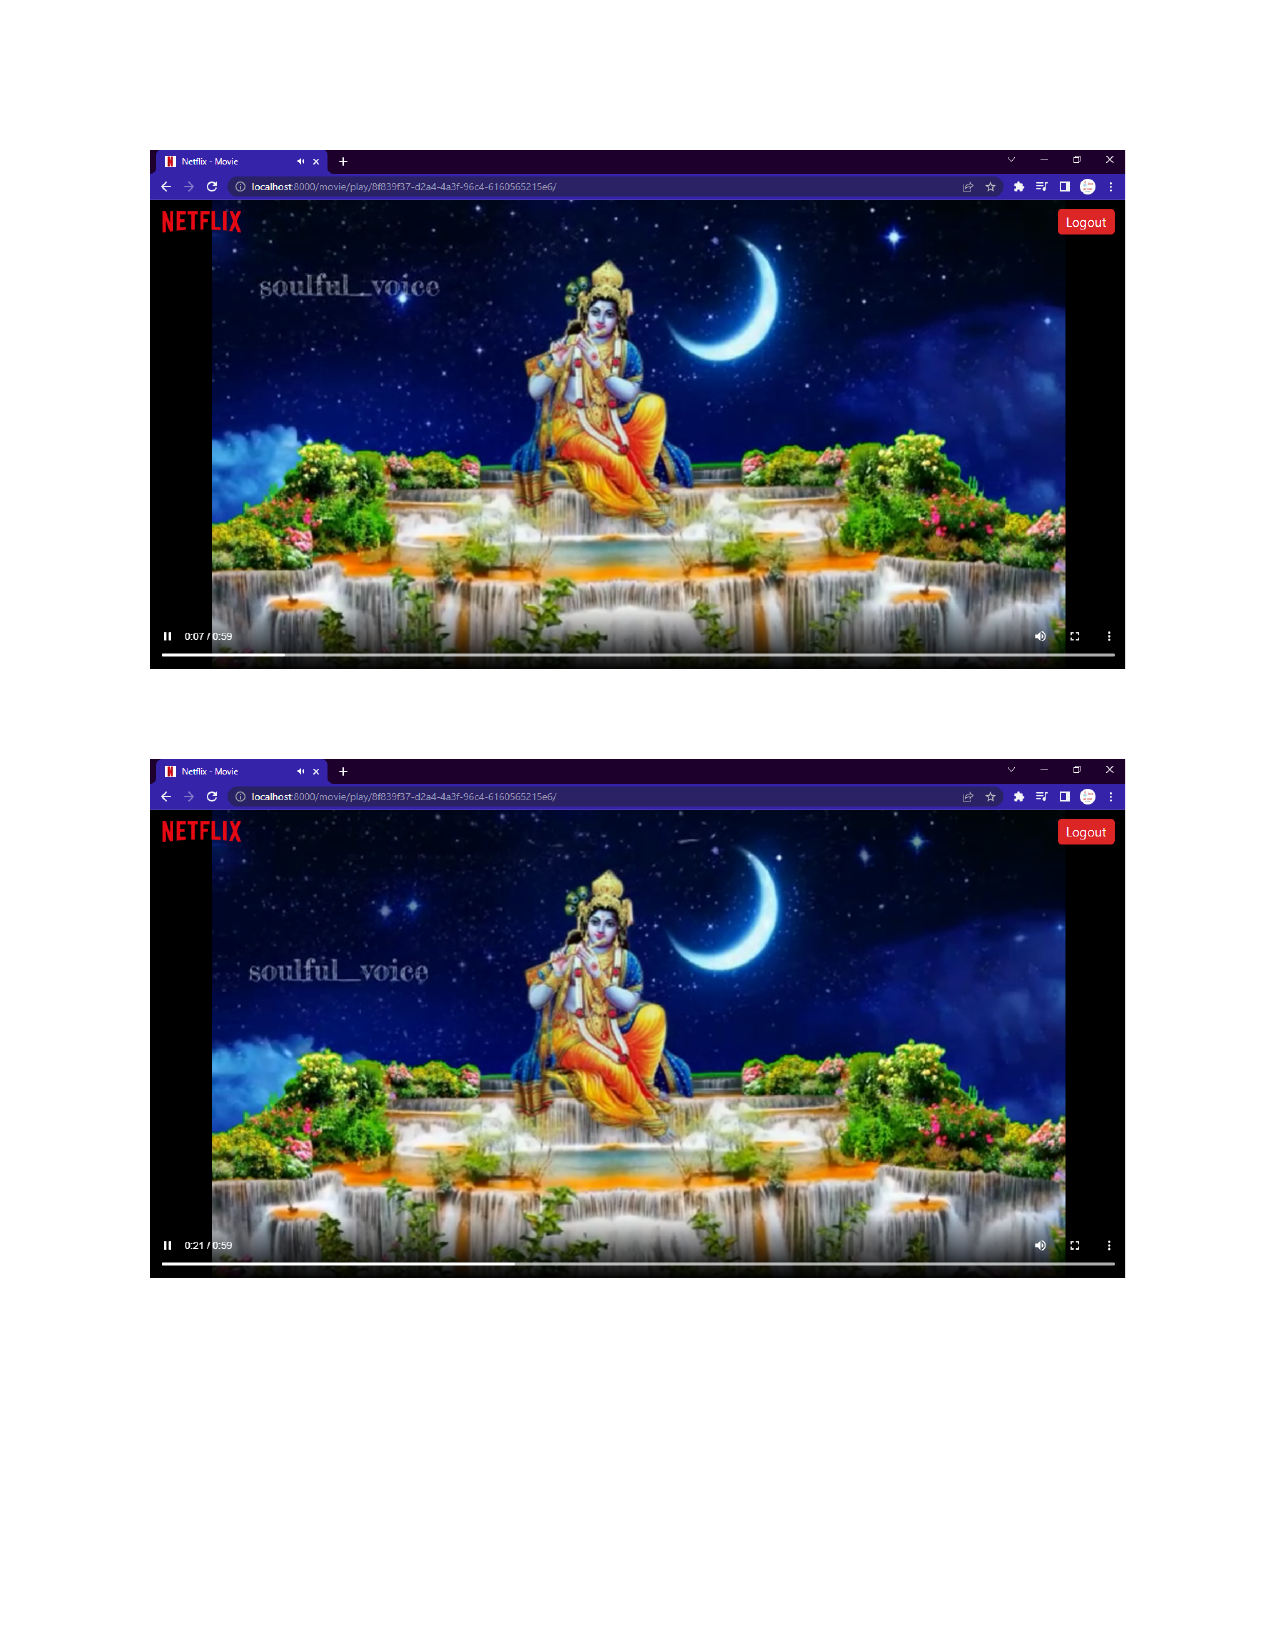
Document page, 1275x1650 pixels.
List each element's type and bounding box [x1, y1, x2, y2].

picture [150, 150, 1125, 669]
picture [150, 759, 1125, 1278]
